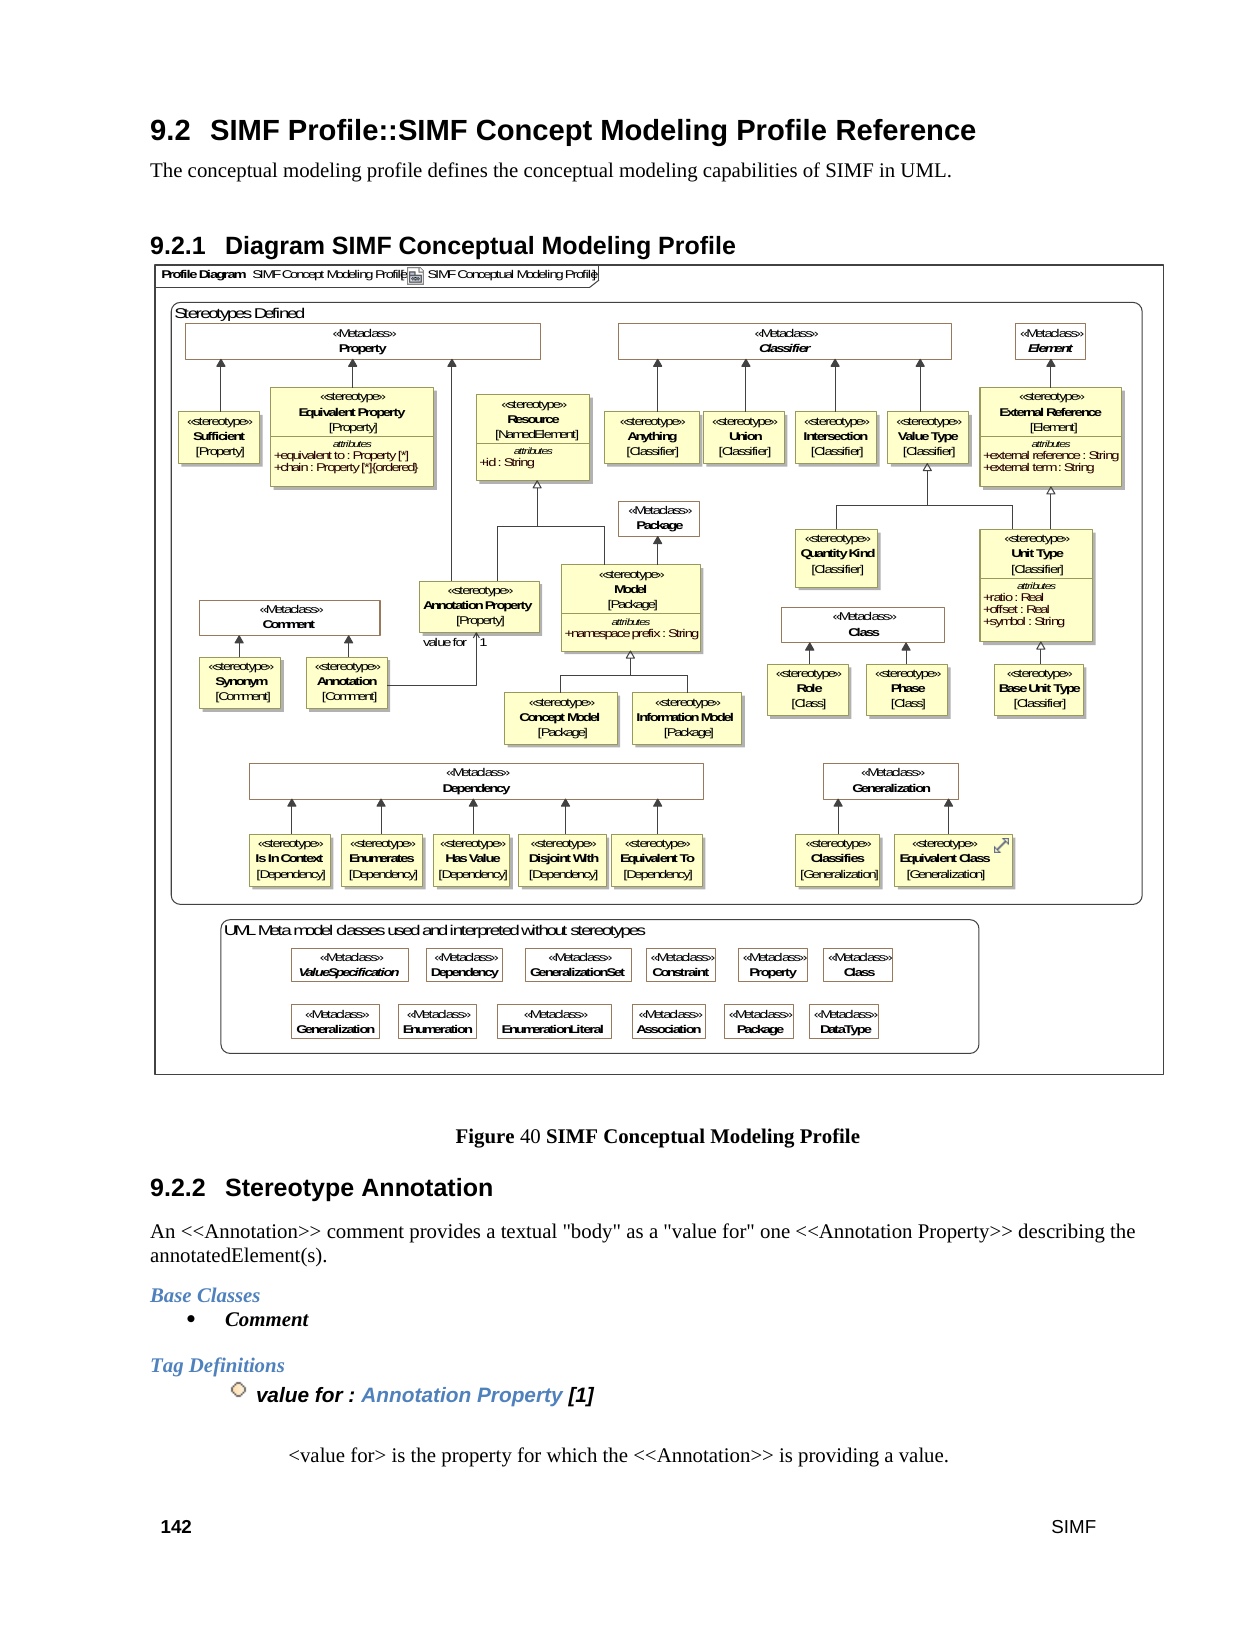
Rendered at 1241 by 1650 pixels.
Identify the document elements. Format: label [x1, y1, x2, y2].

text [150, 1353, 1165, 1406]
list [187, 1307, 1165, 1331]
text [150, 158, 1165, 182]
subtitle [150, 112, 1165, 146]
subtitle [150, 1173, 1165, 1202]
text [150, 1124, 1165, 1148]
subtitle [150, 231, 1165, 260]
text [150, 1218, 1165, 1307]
picture [225, 1377, 251, 1402]
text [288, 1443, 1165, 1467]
